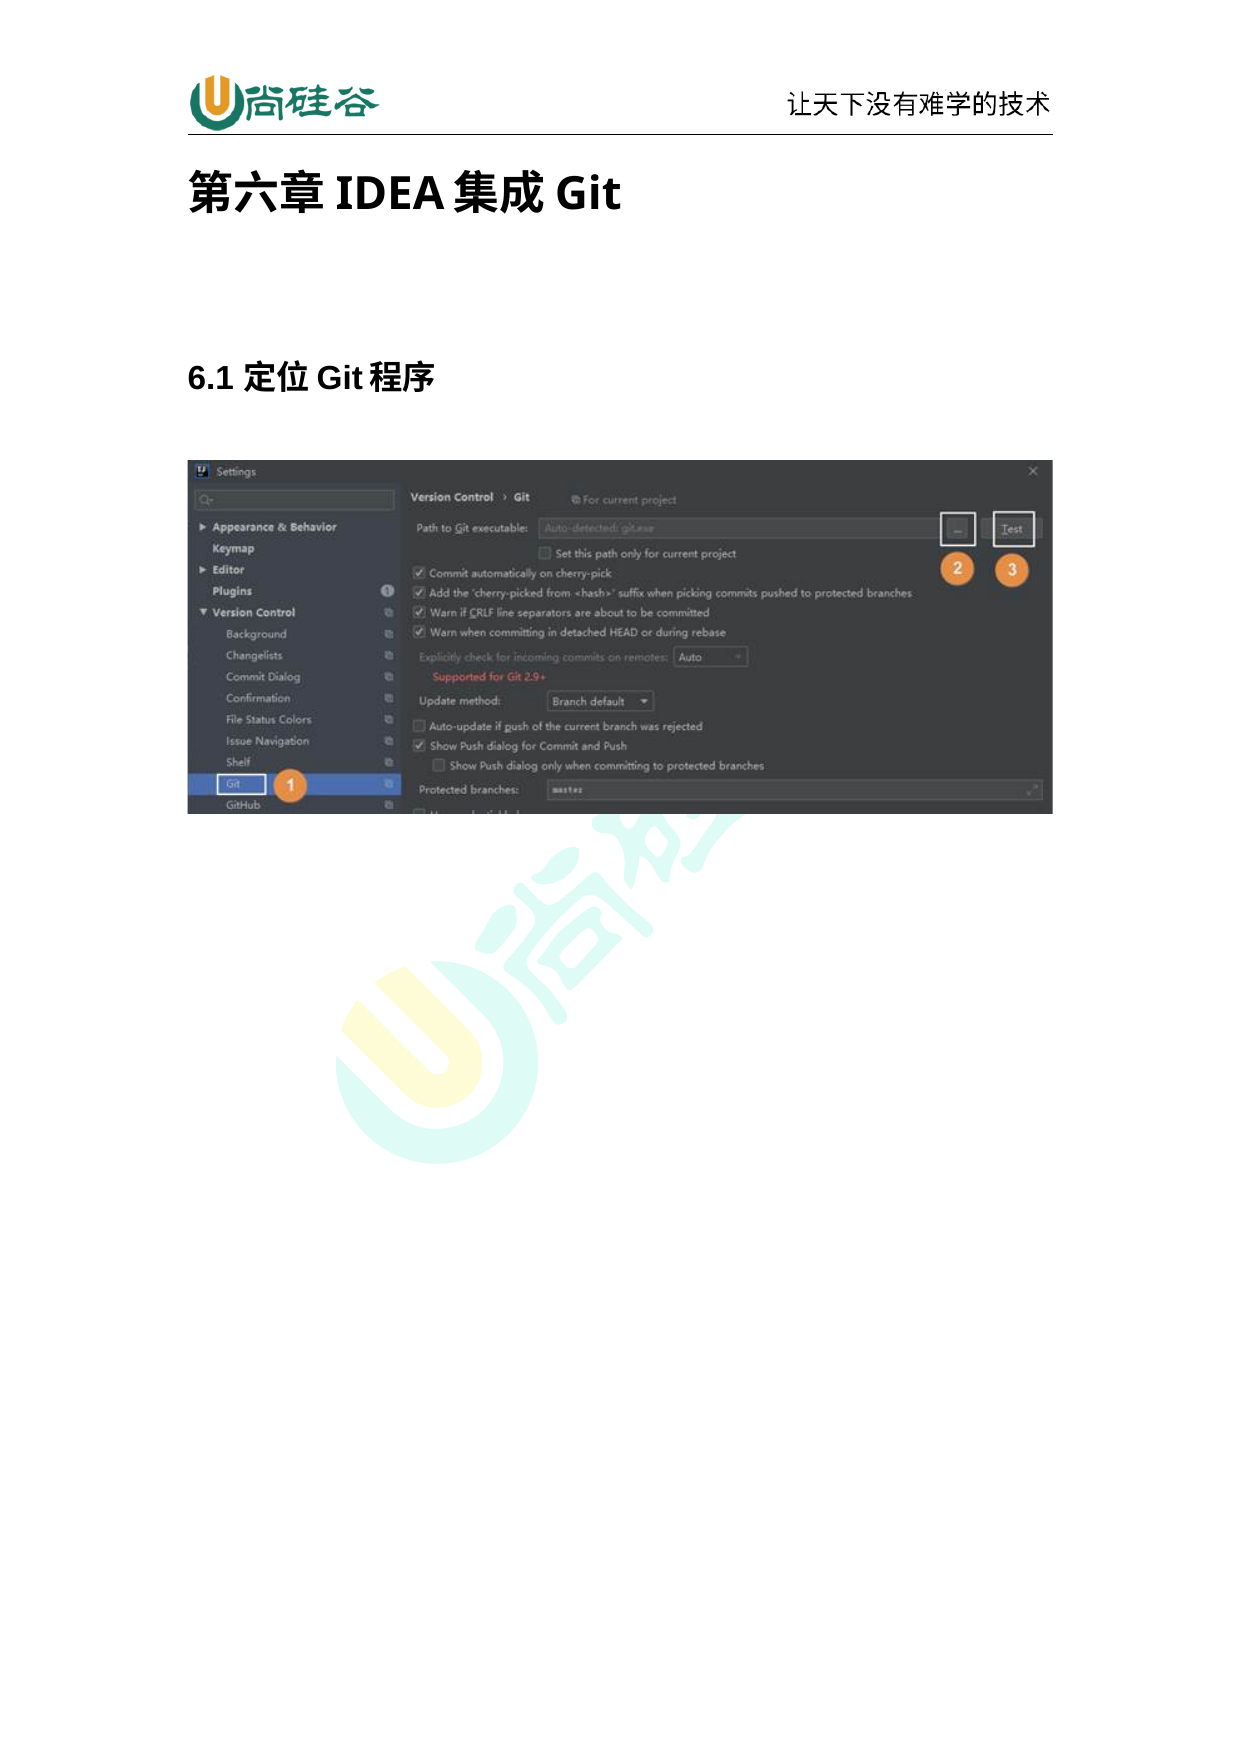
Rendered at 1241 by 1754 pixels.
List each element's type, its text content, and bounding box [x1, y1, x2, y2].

subtitle 第六章 IDEA集成Git [187, 156, 1053, 223]
picture [187, 460, 1053, 814]
subtitle 6.1 定位Git程序 [187, 351, 1053, 399]
picture [187, 73, 1053, 132]
